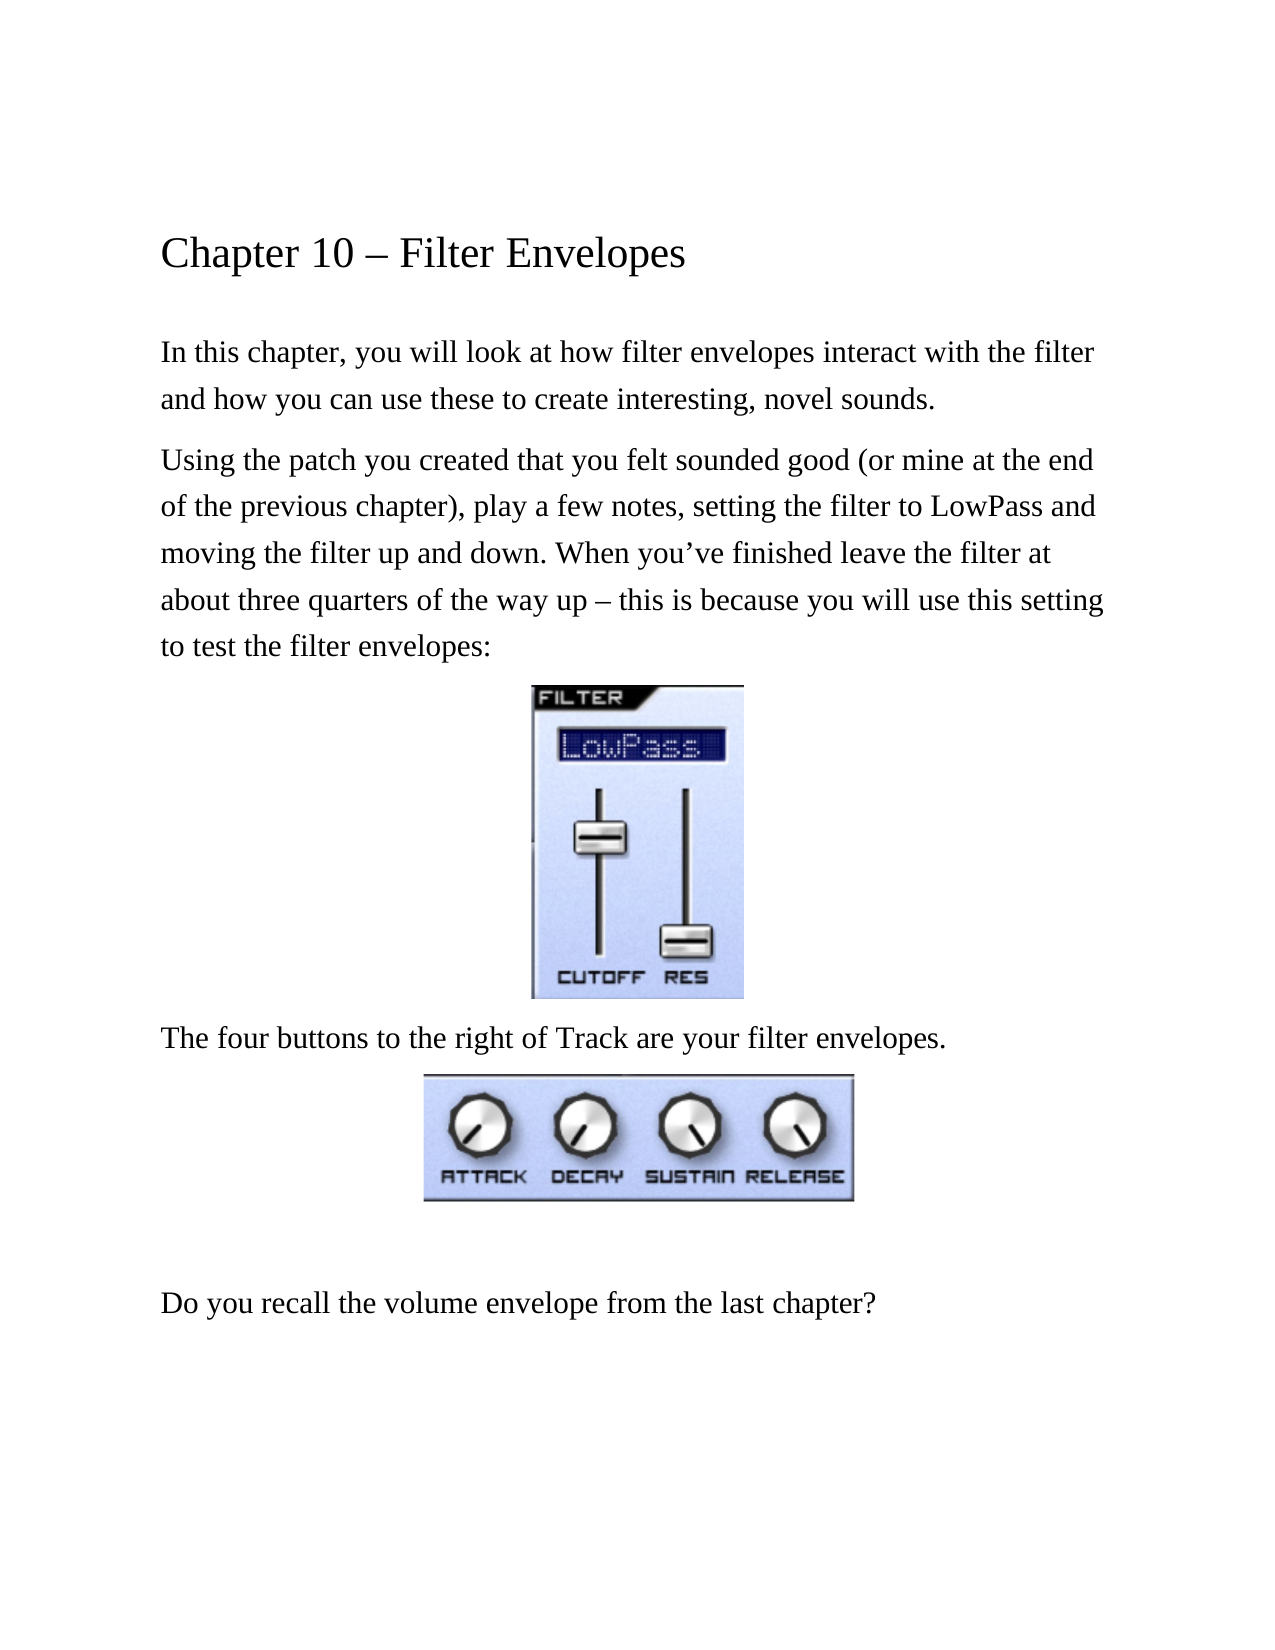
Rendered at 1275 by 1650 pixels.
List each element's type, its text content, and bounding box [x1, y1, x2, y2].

subtitle Chapter 10 – Filter Envelopes [160, 226, 1275, 277]
text Using the patch you created that you felt sounded good (or mine at the end of the previous chapter), play a few notes, setting the filter to LowPass and moving the filter up and down. When you’ve finished leave the filter at about three quarters of the way up – this is because you will use this setting to test the filter envelopes: [160, 441, 1106, 664]
picture [423, 1074, 855, 1202]
text Do you recall the volume envelope from the last chapter? [160, 1284, 1275, 1320]
picture [531, 685, 744, 704]
text In this chapter, you will look at how filter envelopes interact with the filter and how you can use these to create interesting, novel sounds. [160, 333, 1106, 416]
text The four buttons to the right of Track are your filter envelopes. [160, 704, 1275, 1055]
